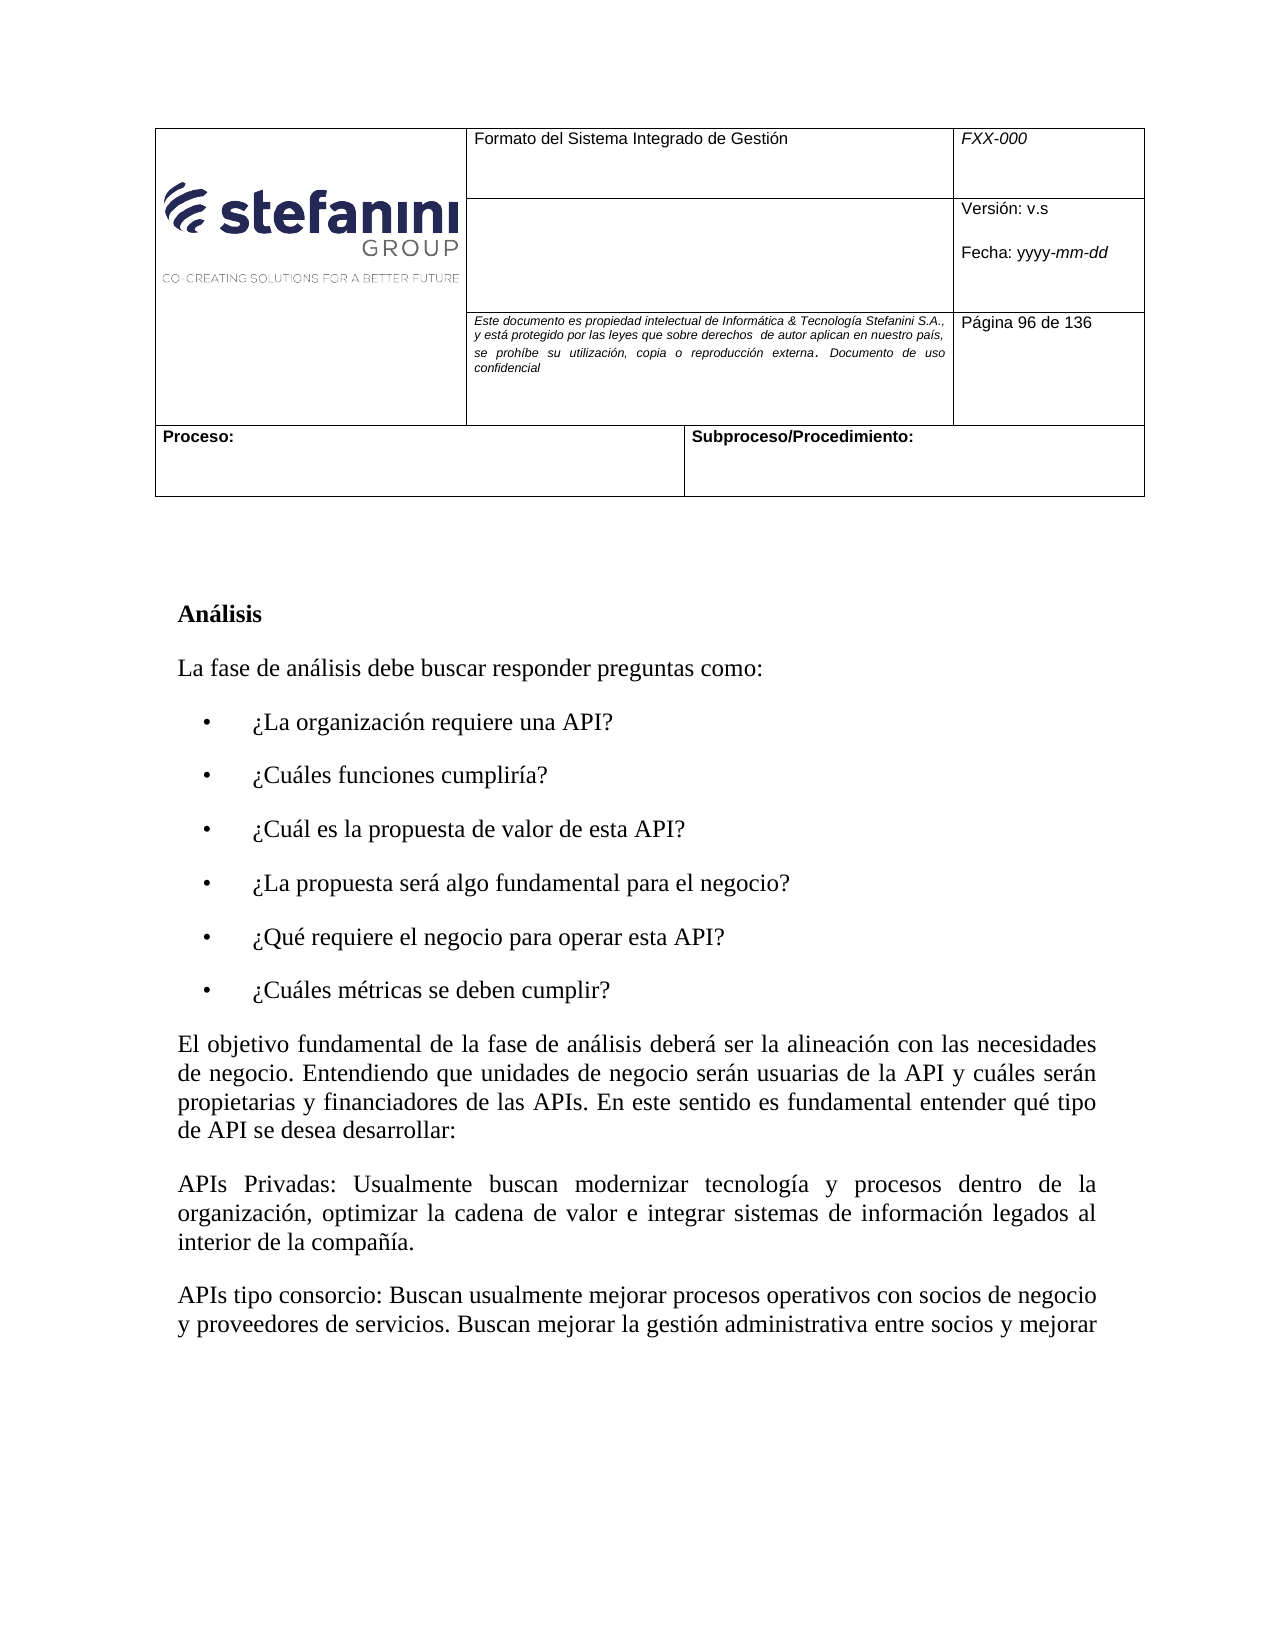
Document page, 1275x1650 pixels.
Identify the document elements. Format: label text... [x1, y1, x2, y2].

text La fase de análisis debe buscar responder preguntas como: [177, 653, 1098, 682]
picture [162, 182, 460, 286]
text El objetivo fundamental de la fase de análisis deberá ser la alineación con las necesidades de negocio. Entendiendo que unidades de negocio serán usuarias de la API y cuáles serán propietarias y financiadores de las APIs. En este sentido es fundamental entender qué tipo de API se desea desarrollar: [177, 1029, 1098, 1144]
list ¿Cuáles funciones cumpliría? [202, 761, 1098, 789]
list ¿Cuáles métricas se deben cumplir? [202, 976, 1098, 1004]
text APIs Privadas: Usualmente buscan modernizar tecnología y procesos dentro de la organización, optimizar la cadena de valor e integrar sistemas de información legados al interior de la compañía. [177, 1169, 1098, 1256]
list ¿Cuál es la propuesta de valor de esta API? [202, 814, 1098, 843]
list ¿Qué requiere el negocio para operar esta API? [202, 922, 1098, 951]
list ¿La organización requiere una API? [202, 707, 1098, 736]
text APIs tipo consorcio: Buscan usualmente mejorar procesos operativos con socios de negocio y proveedores de servicios. Buscan mejorar la gestión administrativa entre socios y mejorar el relacionamiento y comunicación externa con empresas del ecosistema de la organización. Responder a regulaciones de industria y exponer información parcialmente pública. [177, 1281, 1098, 1338]
list ¿La propuesta será algo fundamental para el negocio? [202, 868, 1098, 897]
subtitle Análisis [177, 599, 1098, 628]
